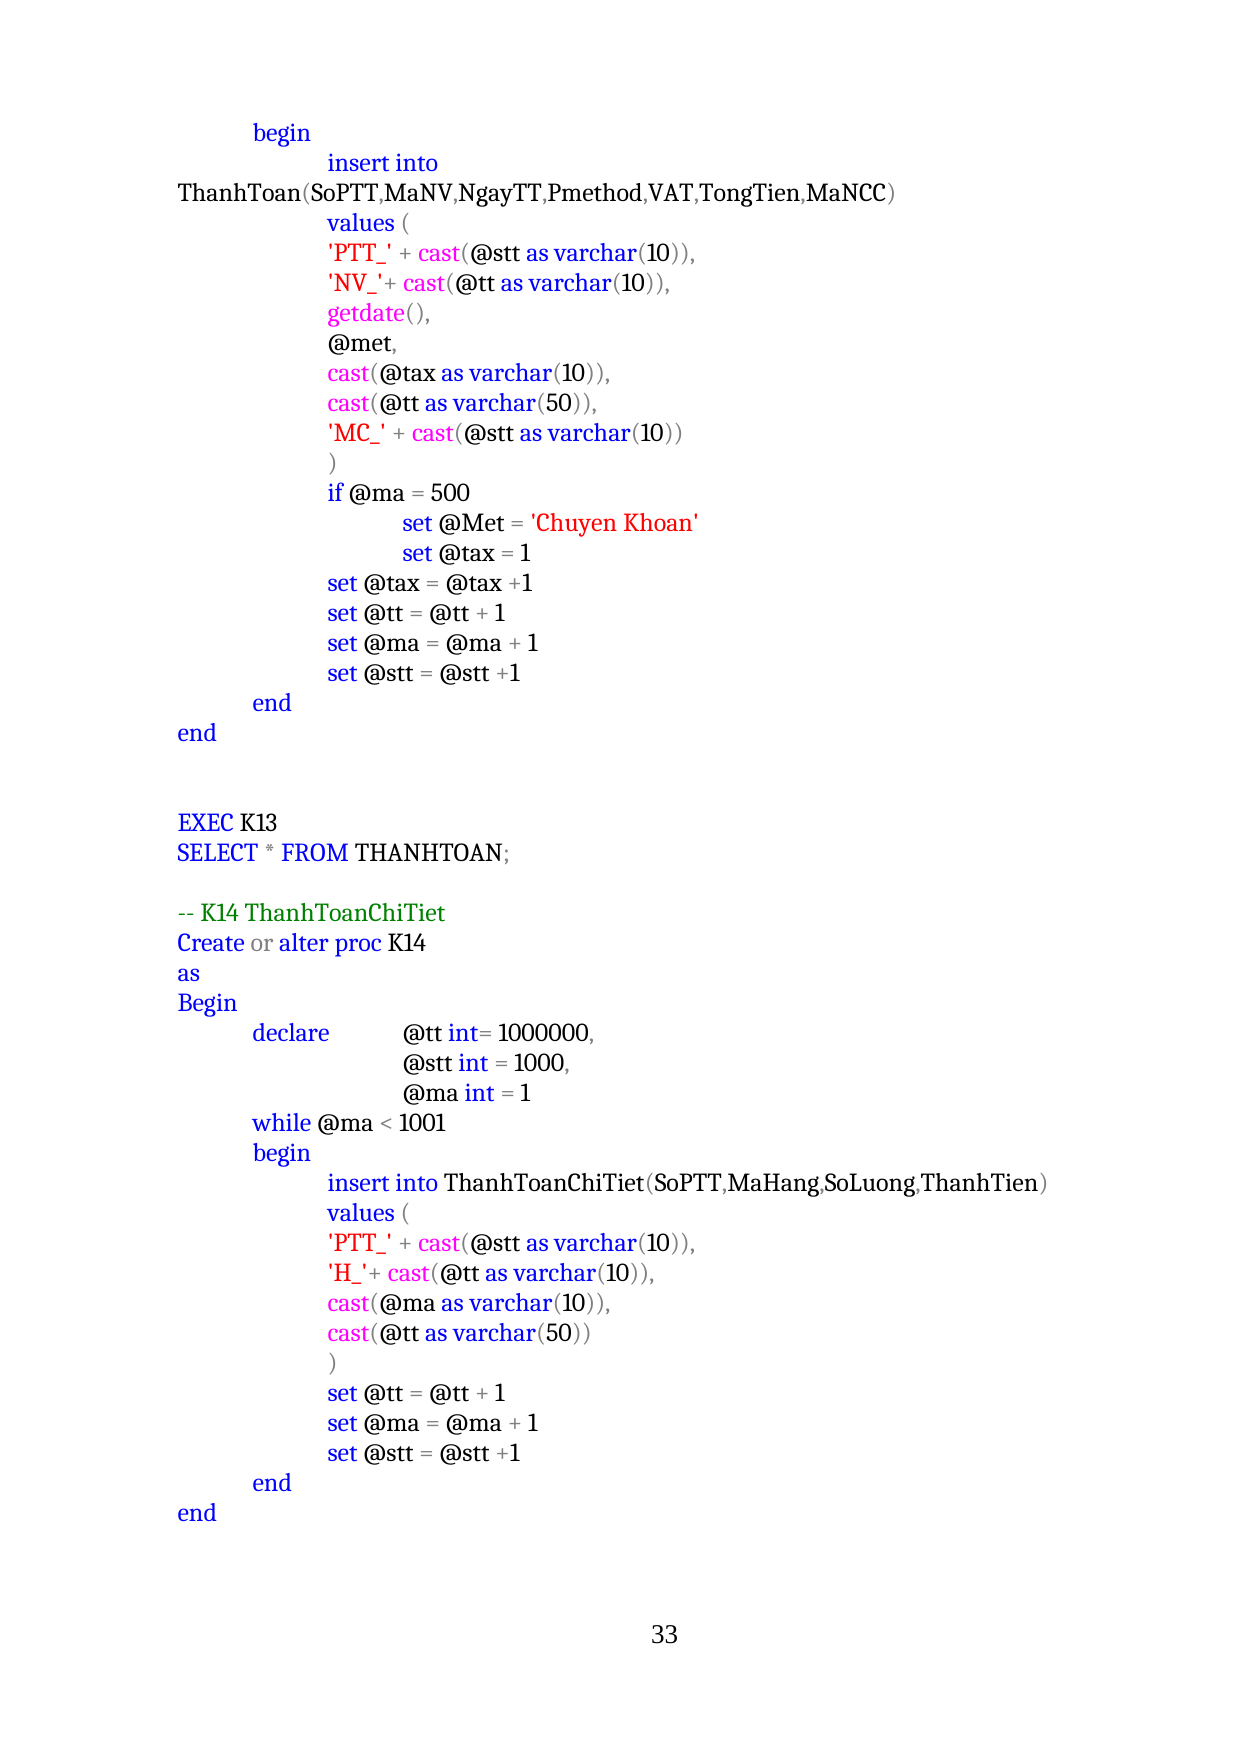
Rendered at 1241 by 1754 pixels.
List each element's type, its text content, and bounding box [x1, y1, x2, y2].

text end [177, 1498, 1152, 1528]
text end [177, 718, 1152, 748]
text Begin [177, 988, 1152, 1018]
text 'NV_'+ cast(@tt as varchar(10)), [177, 268, 1152, 298]
text @stt int = 1000, [177, 1048, 1152, 1078]
text set @tt = @tt + 1 [177, 598, 1152, 628]
text @ma int = 1 [177, 1078, 1152, 1108]
text begin [177, 118, 1152, 148]
text set @tax = @tax +1 [177, 568, 1152, 598]
text 'PTT_' + cast(@stt as varchar(10)), [177, 1228, 1152, 1258]
text end [177, 688, 1152, 718]
text as [177, 958, 1152, 988]
text ) [177, 448, 1152, 478]
text insert into ThanhToan(SoPTT,MaNV,NgayTT,Pmethod,VAT,TongTien,MaNCC) [177, 148, 1152, 208]
text -- K14 ThanhToanChiTiet [177, 898, 1152, 928]
text Create or alter proc K14 [177, 928, 1152, 958]
text getdate(), [177, 298, 1152, 328]
text cast(@tt as varchar(50)), [177, 388, 1152, 418]
text declare @tt int= 1000000, [177, 1018, 1152, 1048]
text 'H_'+ cast(@tt as varchar(10)), [177, 1258, 1152, 1288]
text values ( [177, 1198, 1152, 1228]
text set @stt = @stt +1 [177, 658, 1152, 688]
text insert into ThanhToanChiTiet(SoPTT,MaHang,SoLuong,ThanhTien) [177, 1168, 1152, 1198]
text 'PTT_' + cast(@stt as varchar(10)), [177, 238, 1152, 268]
text set @ma = @ma + 1 [177, 1408, 1152, 1438]
text SELECT * FROM THANHTOAN; [177, 838, 1152, 868]
text ) [177, 1348, 1152, 1378]
text cast(@tt as varchar(50)) [177, 1318, 1152, 1348]
text values ( [177, 208, 1152, 238]
text set @ma = @ma + 1 [177, 628, 1152, 658]
text set @stt = @stt +1 [177, 1438, 1152, 1468]
text 'MC_' + cast(@stt as varchar(10)) [177, 418, 1152, 448]
text while @ma < 1001 [177, 1108, 1152, 1138]
text end [177, 1468, 1152, 1498]
text set @Met = 'Chuyen Khoan' [177, 508, 1152, 538]
text if @ma = 500 [177, 478, 1152, 508]
text cast(@tax as varchar(10)), [177, 358, 1152, 388]
text EXEC K13 [177, 808, 1152, 838]
text @met, [177, 328, 1152, 358]
text set @tax = 1 [177, 538, 1152, 568]
text begin [177, 1138, 1152, 1168]
text set @tt = @tt + 1 [177, 1378, 1152, 1408]
text cast(@ma as varchar(10)), [177, 1288, 1152, 1318]
